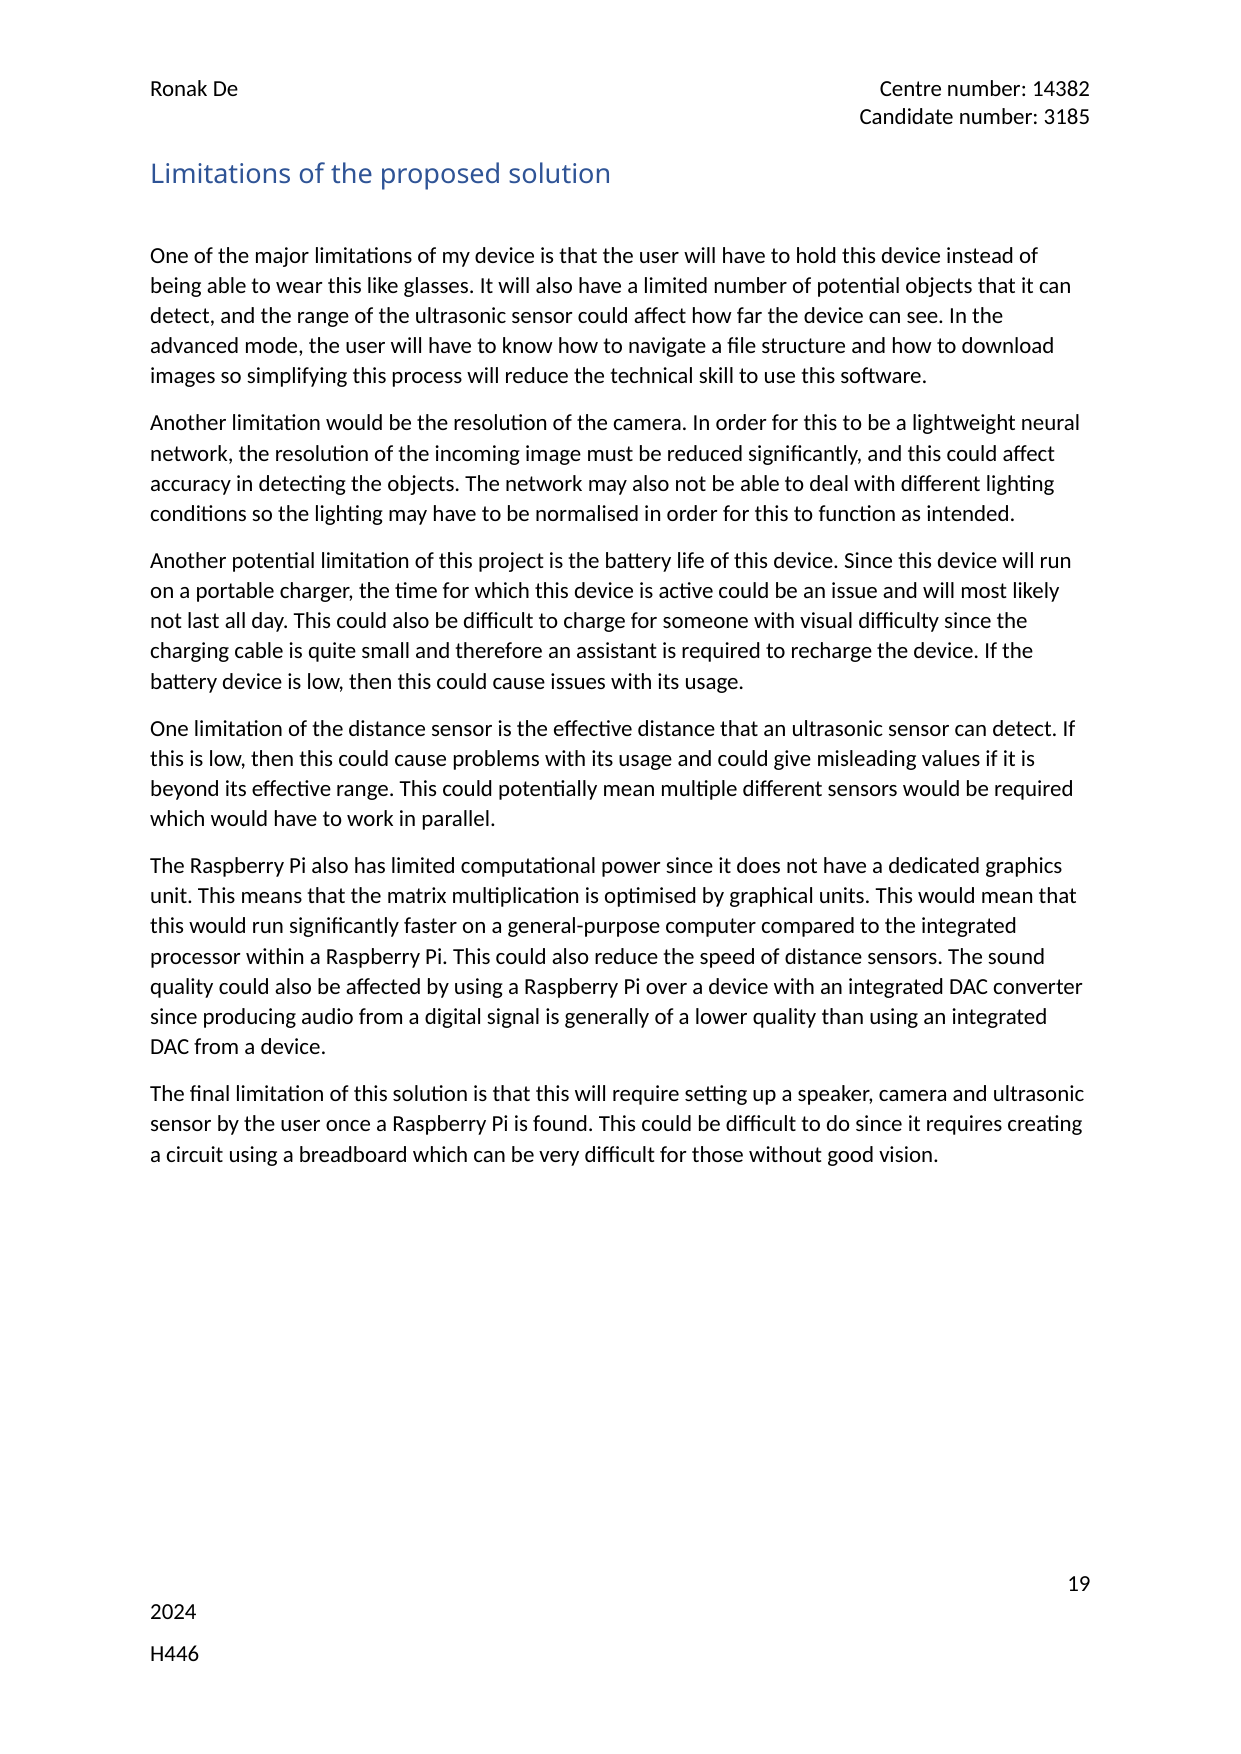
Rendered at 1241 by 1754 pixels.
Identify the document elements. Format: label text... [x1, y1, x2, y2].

subtitle Limitations of the proposed solution [150, 154, 1090, 191]
text The Raspberry Pi also has limited computational power since it does not have a dedicated graphics unit. This means that the matrix multiplication is optimised by graphical units. This would mean that this would run significantly faster on a general-purpose computer compared to the integrated processor within a Raspberry Pi. This could also reduce the speed of distance sensors. The sound quality could also be affected by using a Raspberry Pi over a device with an integrated DAC converter since producing audio from a digital signal is generally of a lower quality than using an integrated DAC from a device. [150, 851, 1090, 1061]
text One of the major limitations of my device is that the user will have to hold this device instead of being able to wear this like glasses. It will also have a limited number of potential objects that it can detect, and the range of the ultrasonic sensor could affect how far the device can see. In the advanced mode, the user will have to know how to navigate a file structure and how to download images so simplifying this process will reduce the technical skill to use this software. [150, 241, 1090, 390]
text Another limitation would be the resolution of the camera. In order for this to be a lightweight neural network, the resolution of the incoming image must be reduced significantly, and this could affect accuracy in detecting the objects. The network may also not be able to deal with different lighting conditions so the lighting may have to be normalised in order for this to function as intended. [150, 408, 1090, 527]
text Another potential limitation of this project is the battery life of this device. Since this device will run on a portable charger, the time for which this device is active could be an issue and will most likely not last all day. This could also be difficult to charge for someone with visual difficulty since the charging cable is quite small and therefore an assistant is required to recharge the device. If the battery device is low, then this could cause issues with its usage. [150, 546, 1090, 695]
text The final limitation of this solution is that this will require setting up a speaker, camera and ultrasonic sensor by the user once a Raspberry Pi is found. This could be difficult to do since it requires creating a circuit using a breadboard which can be very difficult for those without good vision. [150, 1079, 1090, 1168]
text One limitation of the distance sensor is the effective distance that an ultrasonic sensor can detect. If this is low, then this could cause problems with its usage and could give misleading values if it is beyond its effective range. This could potentially mean multiple different sensors would be required which would have to work in parallel. [150, 714, 1090, 832]
